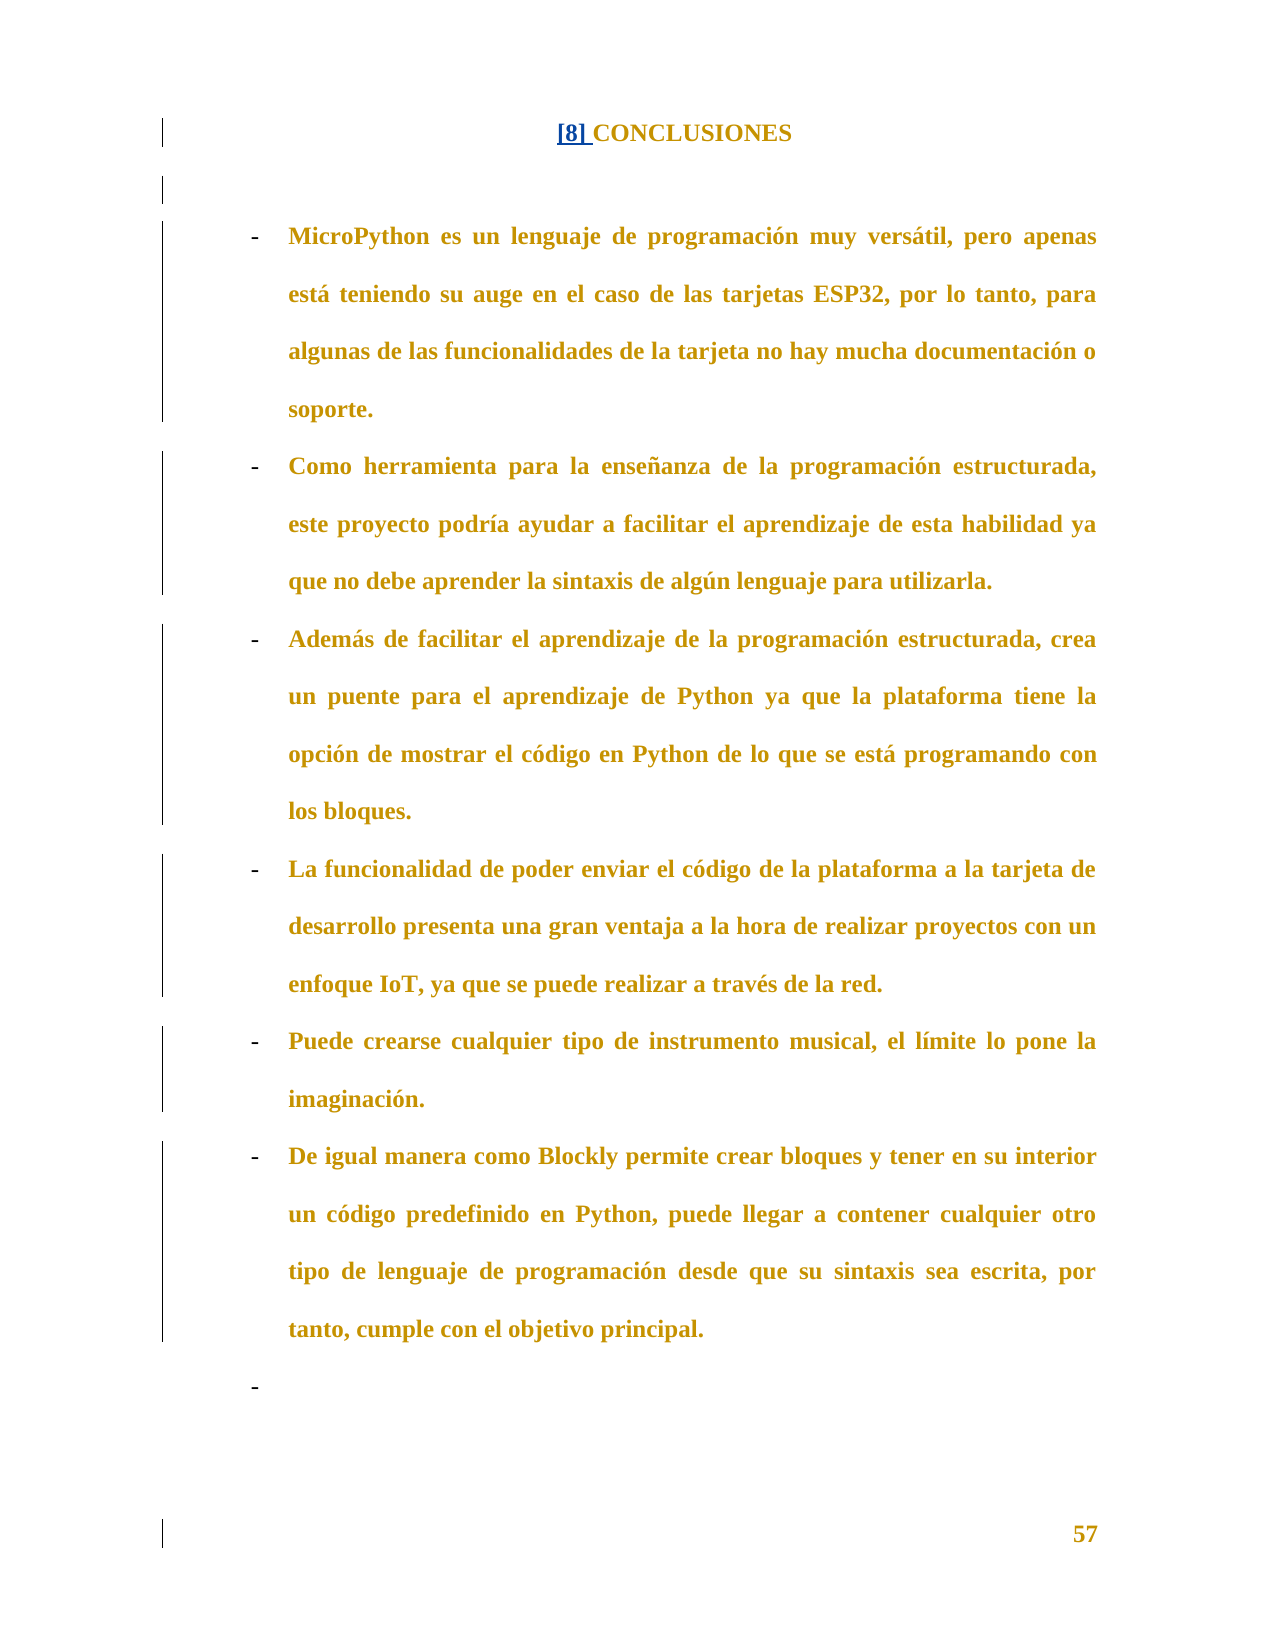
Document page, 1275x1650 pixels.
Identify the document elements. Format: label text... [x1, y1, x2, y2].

subtitle CONCLUSIONES [177, 118, 1098, 147]
list La funcionalidad de poder enviar el código de la plataforma a la tarjeta de desarrollo presenta una gran ventaja a la hora de realizar proyectos con un enfoque IoT, ya que se puede realizar a través de la red. [251, 854, 1098, 997]
list Además de facilitar el aprendizaje de la programación estructurada, crea un puente para el aprendizaje de Python ya que la plataforma tiene la opción de mostrar el código en Python de lo que se está programando con los bloques. [251, 624, 1098, 825]
list De igual manera como Blockly permite crear bloques y tener en su interior un código predefinido en Python, puede llegar a contener cualquier otro tipo de lenguaje de programación desde que su sintaxis sea escrita, por tanto, cumple con el objetivo principal. [251, 1141, 1098, 1342]
list Puede crearse cualquier tipo de instrumento musical, el límite lo pone la imaginación. [251, 1026, 1098, 1112]
list Como herramienta para la enseñanza de la programación estructurada, este proyecto podría ayudar a facilitar el aprendizaje de esta habilidad ya que no debe aprender la sintaxis de algún lenguaje para utilizarla. [251, 451, 1098, 595]
list MicroPython es un lenguaje de programación muy versátil, pero apenas está teniendo su auge en el caso de las tarjetas ESP32, por lo tanto, para algunas de las funcionalidades de la tarjeta no hay mucha documentación o soporte. [251, 221, 1098, 422]
